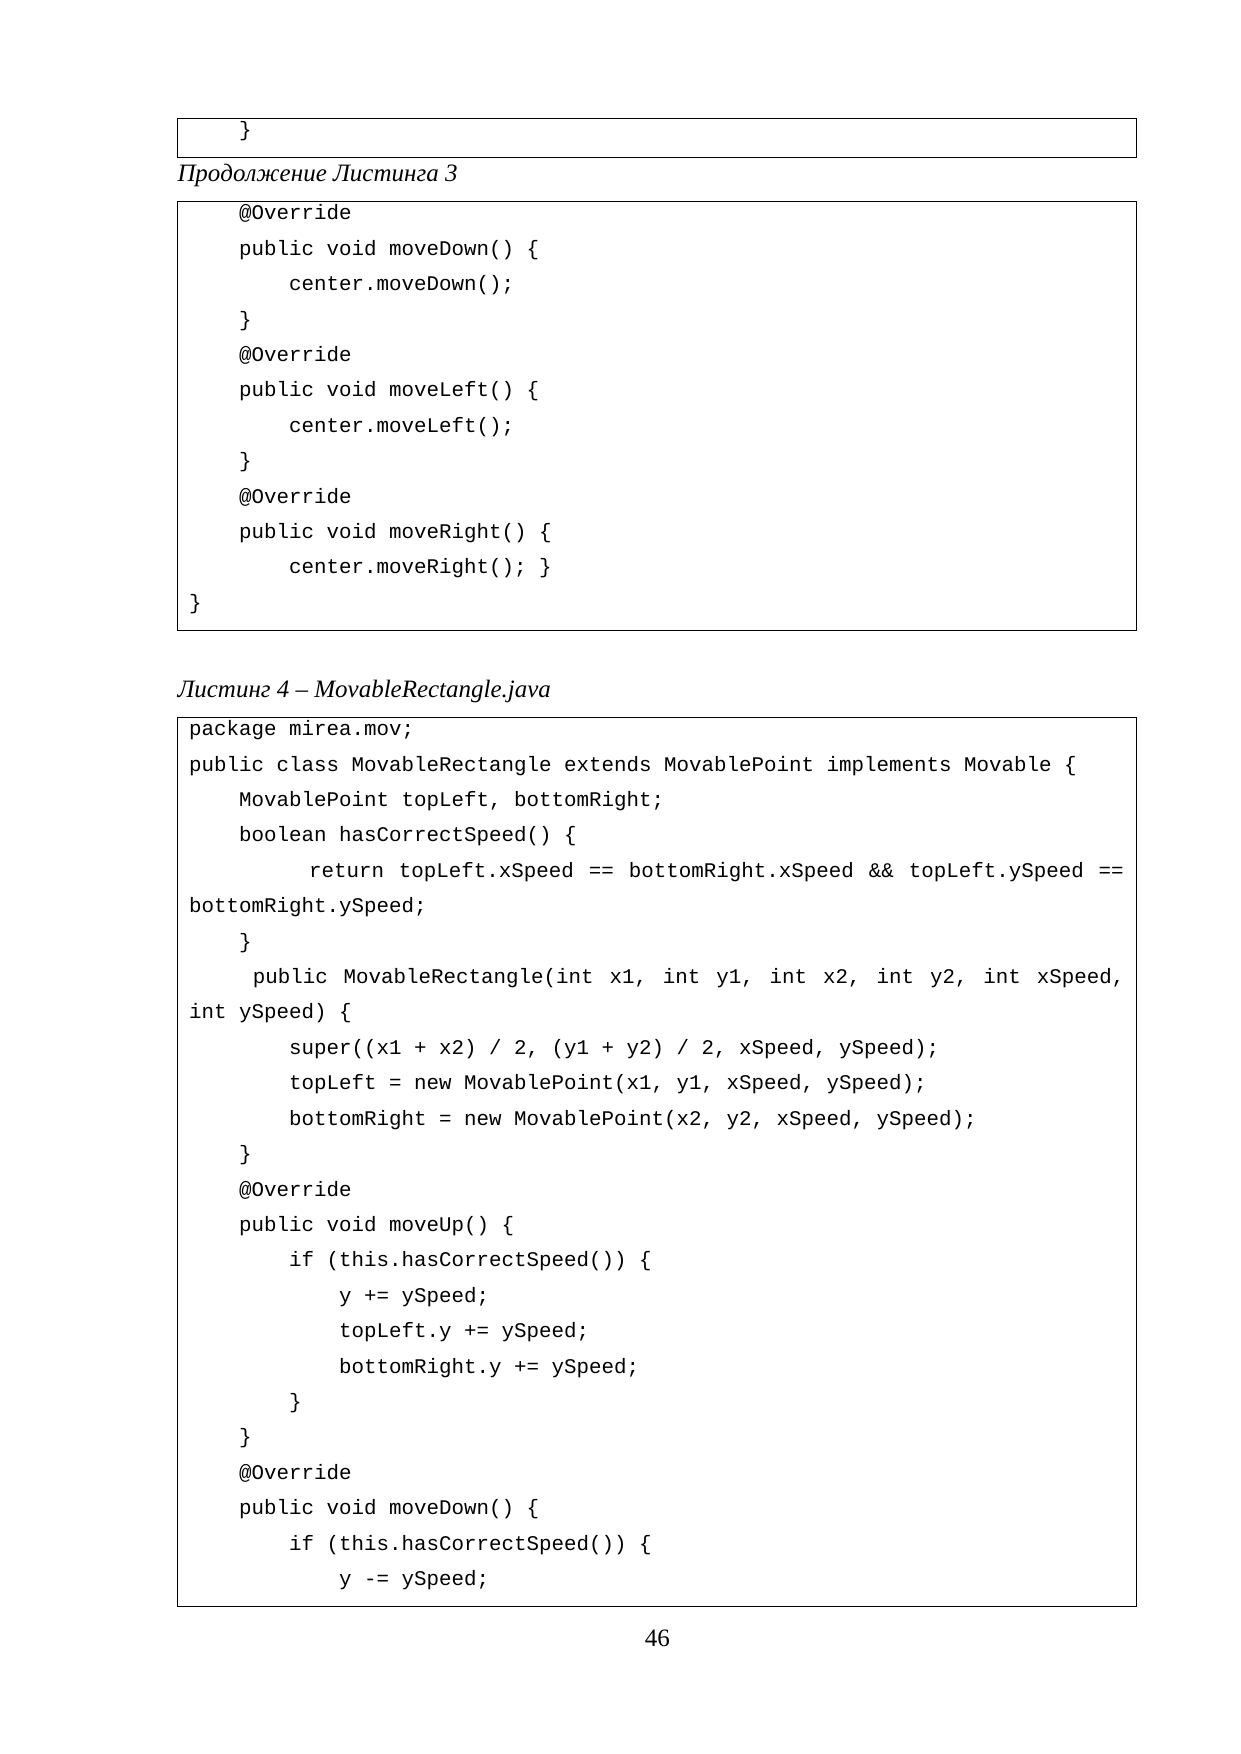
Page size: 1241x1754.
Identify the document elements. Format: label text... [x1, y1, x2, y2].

table_header @Override public void moveDown() { center.moveDown(); } @Override public void moveLeft() { center.moveLeft(); } @Override public void moveRight() { center.moveRight(); } } [178, 202, 1136, 630]
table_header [178, 119, 1136, 157]
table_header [178, 718, 1136, 1606]
text Продолжение Листинга 3 [177, 158, 1137, 187]
text Листинг 4 – MovableRectangle.java [177, 674, 1137, 703]
